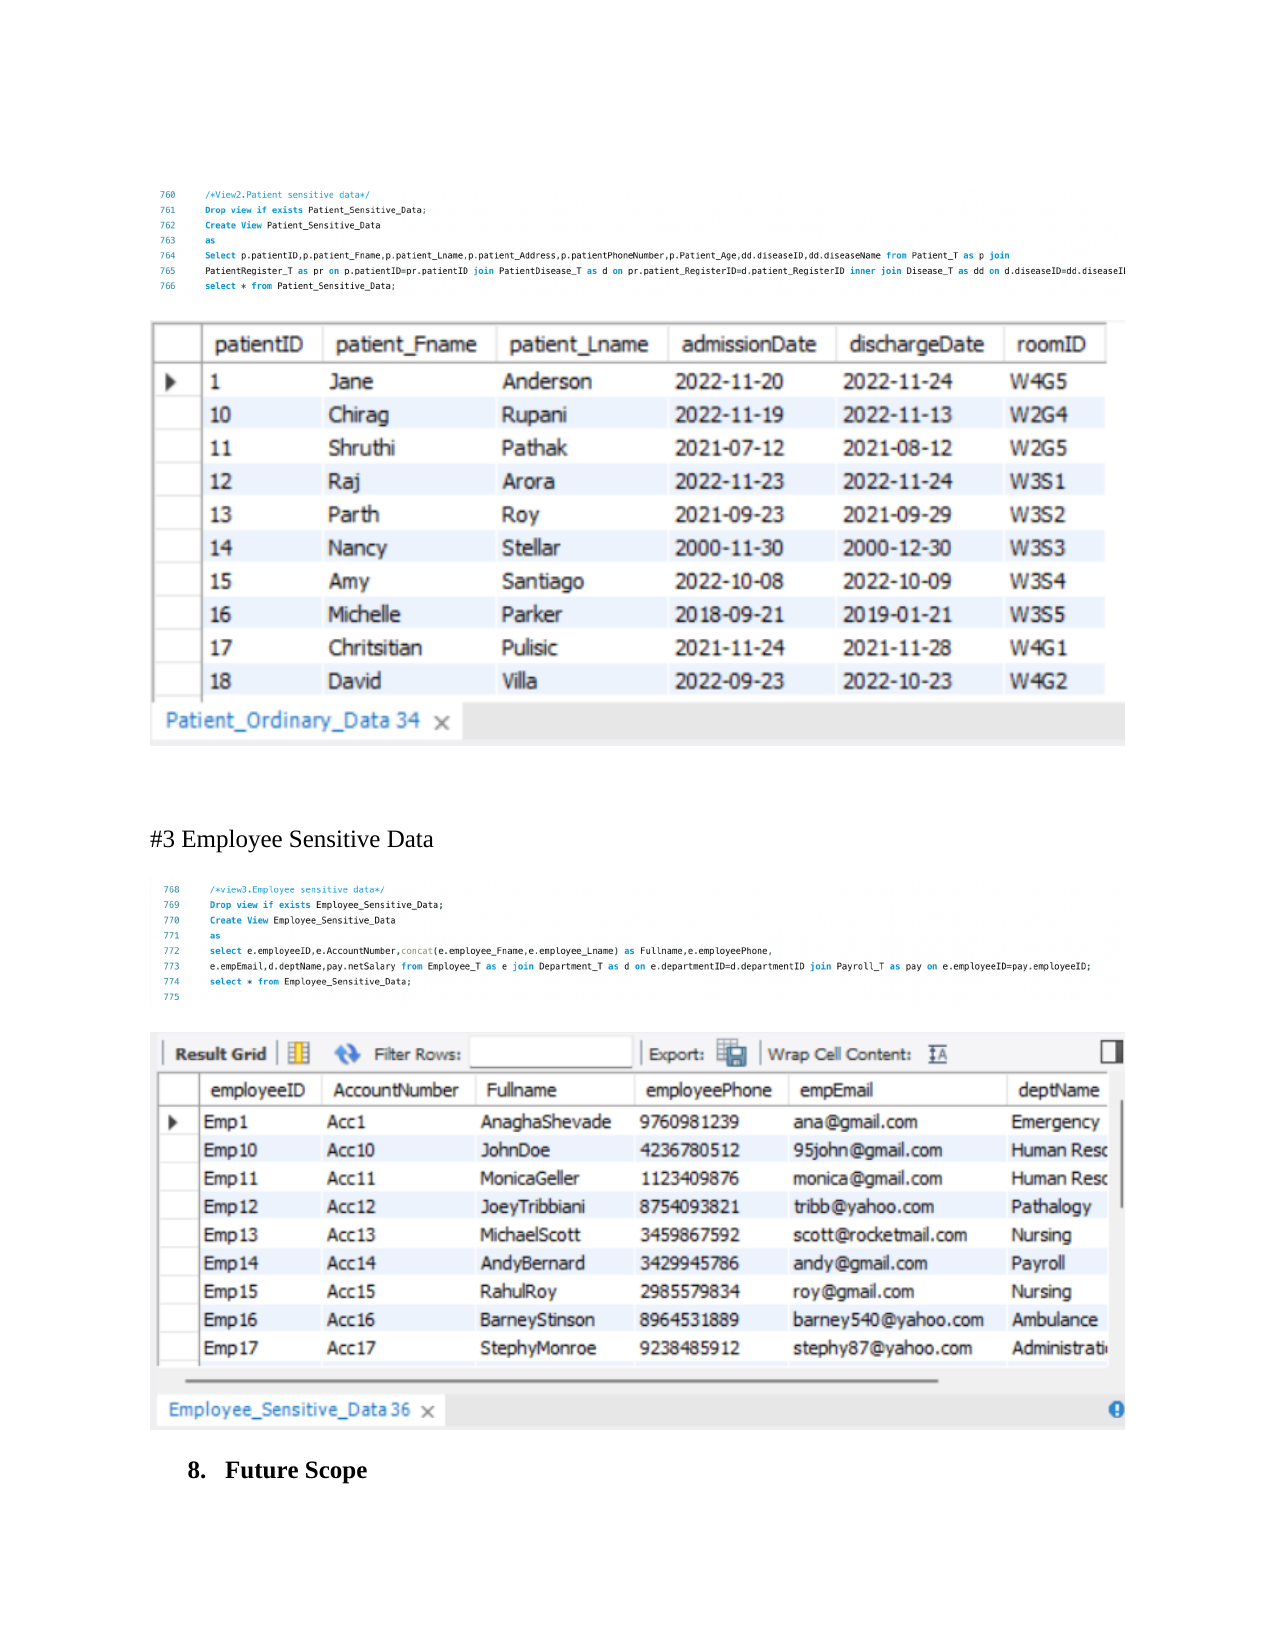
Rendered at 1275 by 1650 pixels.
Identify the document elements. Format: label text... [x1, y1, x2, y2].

list Future Scope [187, 1455, 1125, 1484]
picture [150, 320, 1125, 746]
text #3 Employee Sensitive Data [150, 824, 1125, 853]
picture [150, 877, 1125, 1007]
picture [150, 189, 1125, 296]
picture [150, 1032, 1125, 1430]
